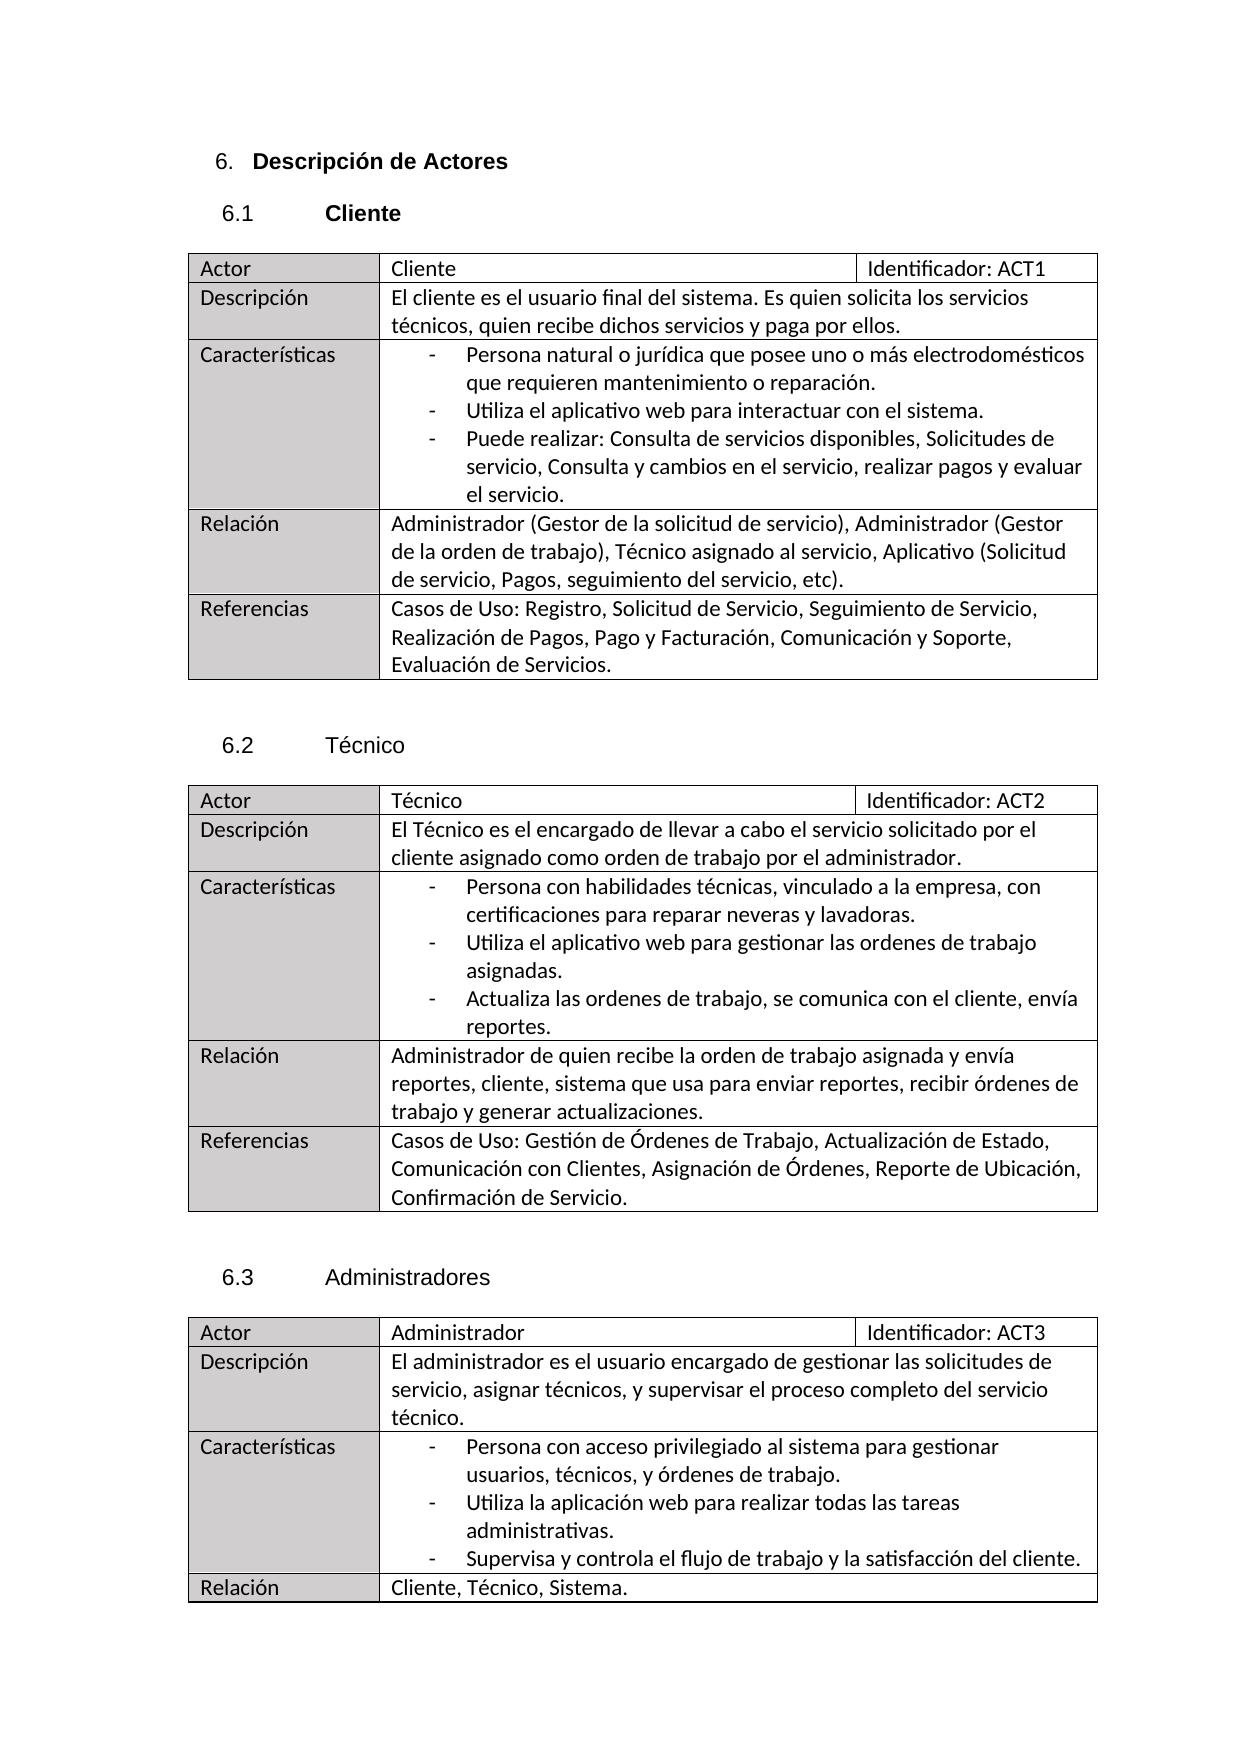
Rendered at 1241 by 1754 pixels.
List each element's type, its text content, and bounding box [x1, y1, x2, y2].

table_cell Casos de Uso: Registro, Solicitud de Servicio, Seguimiento de Servicio, Realización de Pagos, Pago y Facturación, Comunicación y Soporte, Evaluación de Servicios. [380, 595, 1097, 679]
list Descripción de Actores [215, 148, 1063, 174]
table_cell Administrador (Gestor de la solicitud de servicio), Administrador (Gestor de la orden de trabajo), Técnico asignado al servicio, Aplicativo (Solicitud de servicio, Pagos, seguimiento del servicio, etc). [380, 510, 1097, 593]
table_cell El administrador es el usuario encargado de gestionar las solicitudes de servicio, asignar técnicos, y supervisar el proceso completo del servicio técnico. [380, 1347, 1097, 1431]
table_cell Referencias [189, 1127, 379, 1211]
list Cliente [222, 200, 1063, 227]
table_cell Descripción [189, 283, 379, 339]
table_header Identificador: ACT2 [856, 786, 1097, 814]
table_cell Persona con acceso privilegiado al sistema para gestionar usuarios, técnicos, y órdenes de trabajo. Utiliza la aplicación web para realizar todas las tareas administrativas. Supervisa y controla el flujo de trabajo y la satisfacción del cliente. [380, 1432, 1097, 1572]
table_cell Referencias [189, 595, 379, 679]
table_cell Casos de Uso: Gestión de Órdenes de Trabajo, Actualización de Estado, Comunicación con Clientes, Asignación de Órdenes, Reporte de Ubicación, Confirmación de Servicio. [380, 1127, 1097, 1211]
table_cell Descripción [189, 1347, 379, 1431]
table_cell Características [189, 1432, 379, 1572]
table_cell Persona natural o jurídica que posee uno o más electrodomésticos que requieren mantenimiento o reparación. Utiliza el aplicativo web para interactuar con el sistema. Puede realizar: Consulta de servicios disponibles, Solicitudes de servicio, Consulta y cambios en el servicio, realizar pagos y evaluar el servicio. [380, 340, 1097, 508]
table_cell Relación [189, 1041, 379, 1126]
list Técnico [222, 732, 1063, 759]
table_header Identificador: ACT3 [856, 1318, 1097, 1346]
table_cell Características [189, 872, 379, 1040]
table_cell Relación [189, 510, 379, 593]
table_header Identificador: ACT1 [857, 254, 1097, 282]
table_header Actor [189, 254, 379, 282]
table_cell Características [189, 340, 379, 508]
table_cell Relación [189, 1574, 379, 1601]
table_cell Administrador de quien recibe la orden de trabajo asignada y envía reportes, cliente, sistema que usa para enviar reportes, recibir órdenes de trabajo y generar actualizaciones. [380, 1041, 1097, 1126]
table_cell Descripción [189, 815, 379, 871]
table_cell Cliente, Técnico, Sistema. [380, 1574, 1097, 1601]
table_header Actor [189, 1318, 379, 1346]
table_header Actor [189, 786, 379, 814]
list Administradores [222, 1264, 1063, 1291]
table_cell El Técnico es el encargado de llevar a cabo el servicio solicitado por el cliente asignado como orden de trabajo por el administrador. [380, 815, 1097, 871]
table_cell Persona con habilidades técnicas, vinculado a la empresa, con certificaciones para reparar neveras y lavadoras. Utiliza el aplicativo web para gestionar las ordenes de trabajo asignadas. Actualiza las ordenes de trabajo, se comunica con el cliente, envía reportes. [380, 872, 1097, 1040]
table_cell El cliente es el usuario final del sistema. Es quien solicita los servicios técnicos, quien recibe dichos servicios y paga por ellos. [380, 283, 1097, 339]
